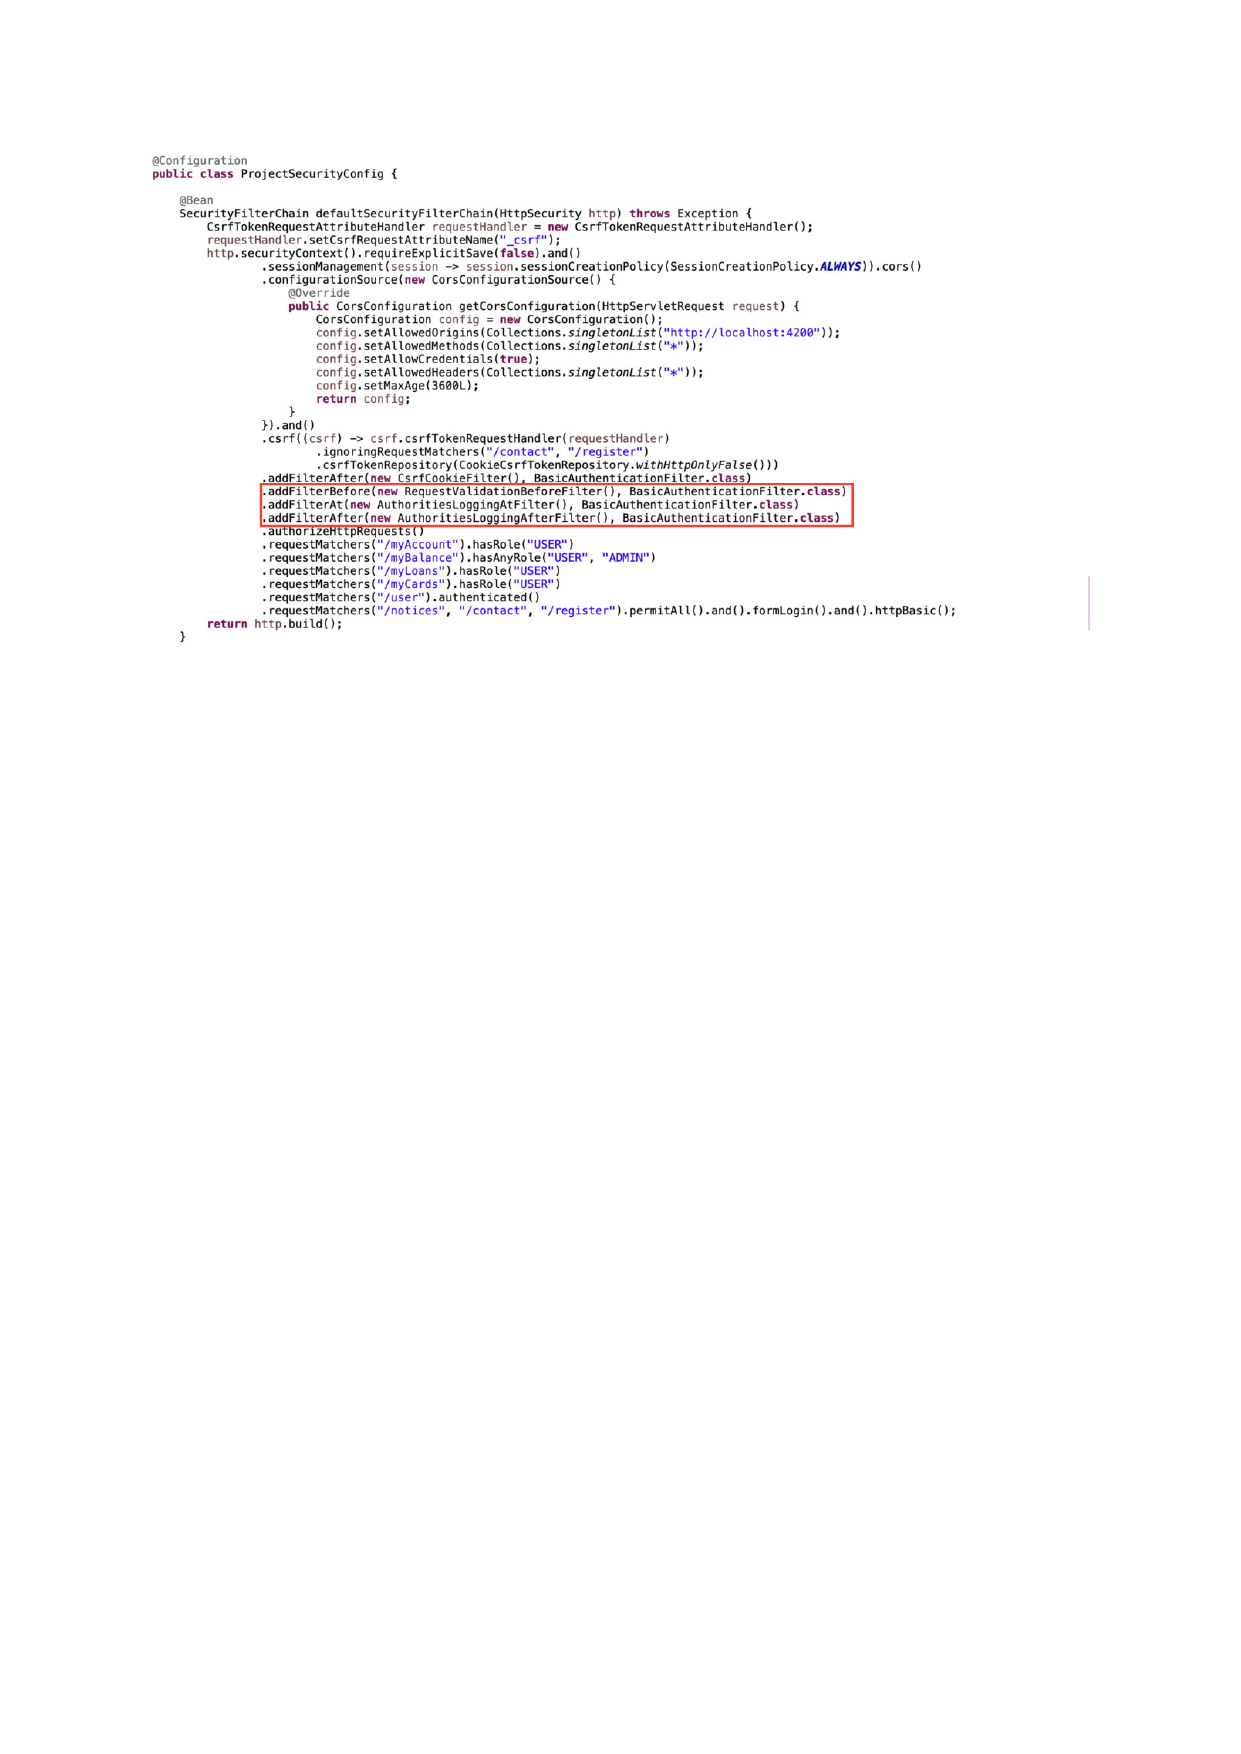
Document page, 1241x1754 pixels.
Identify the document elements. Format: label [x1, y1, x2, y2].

picture [150, 150, 1091, 651]
